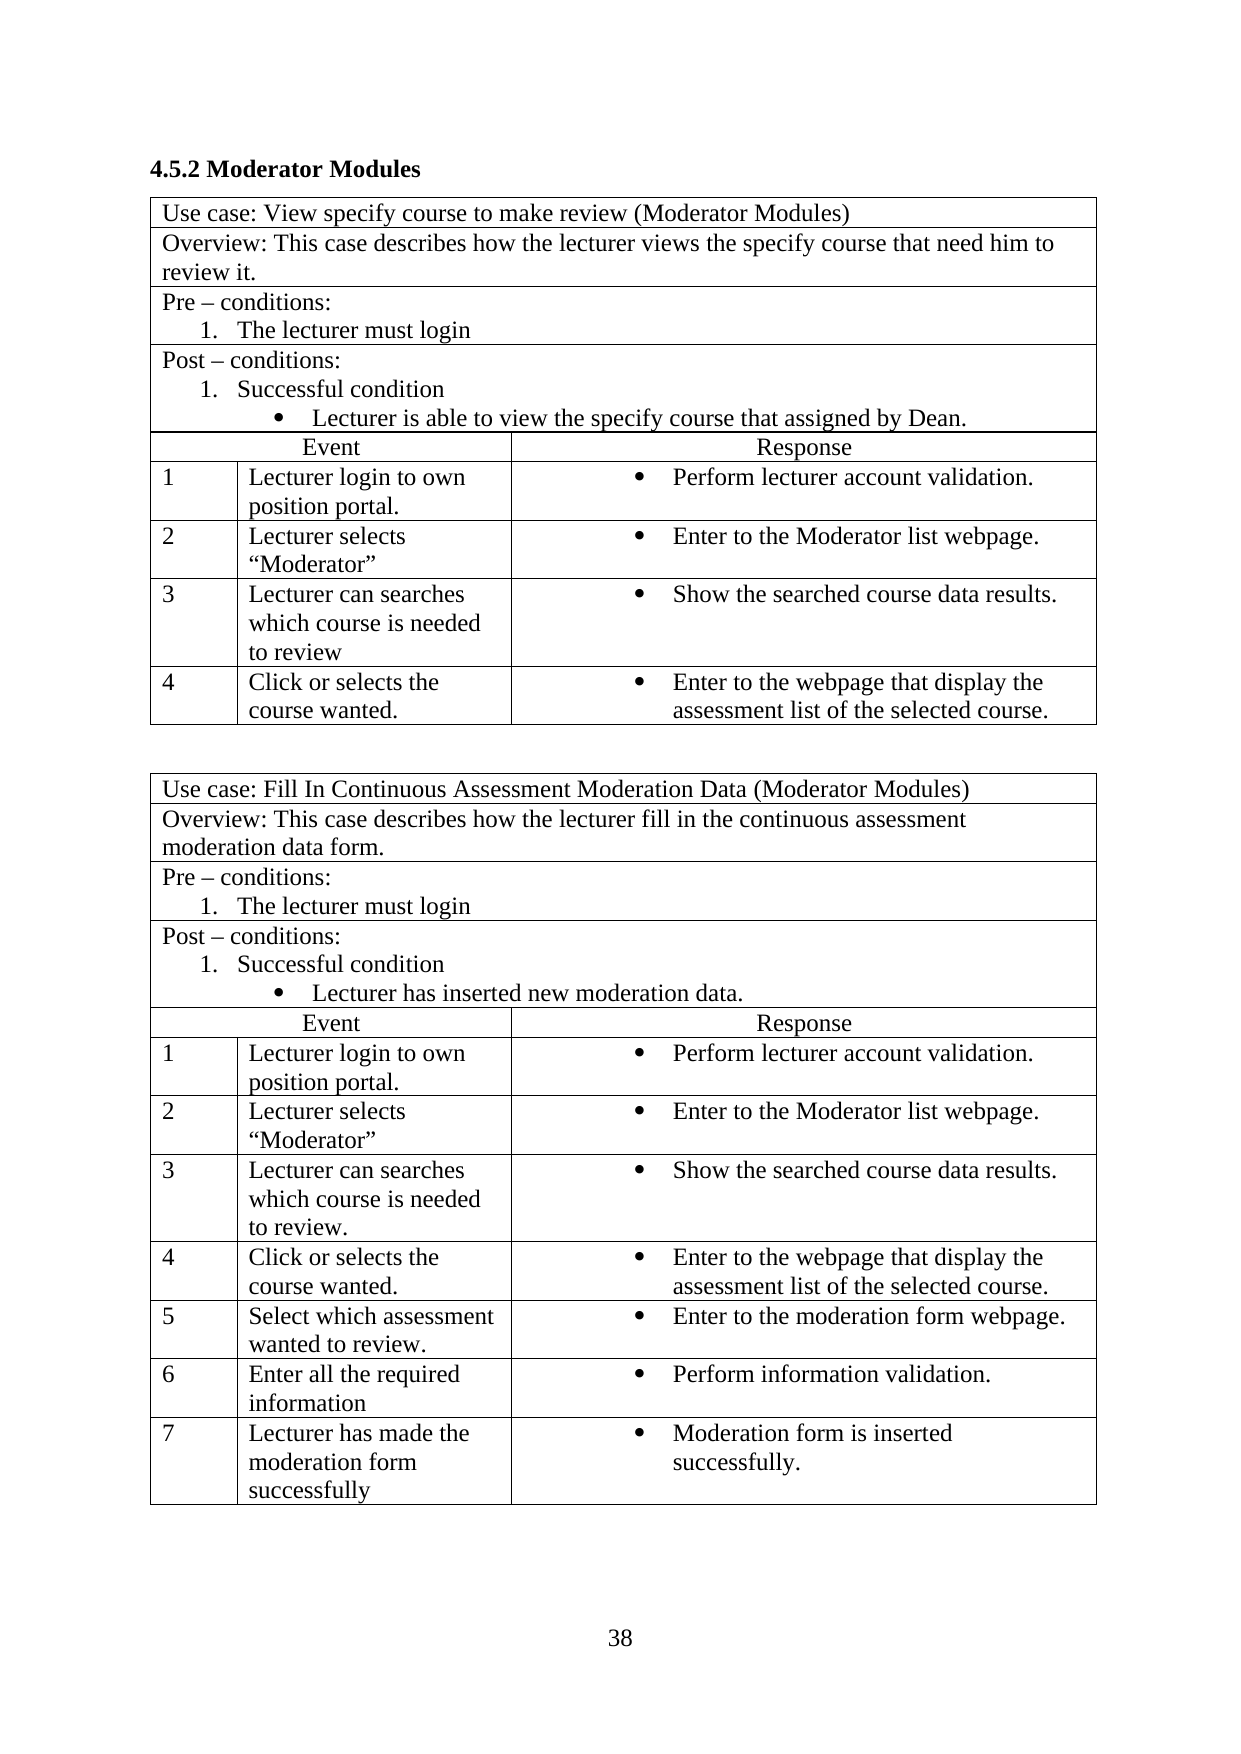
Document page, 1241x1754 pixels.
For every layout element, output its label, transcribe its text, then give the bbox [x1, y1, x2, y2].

table_cell 7 [151, 1418, 237, 1504]
table_cell Perform lecturer account validation. [512, 1038, 1096, 1095]
table_cell 3 [151, 1155, 237, 1241]
subtitle 4.5.2 Moderator Modules [150, 154, 1090, 183]
table_cell 2 [151, 521, 237, 578]
table_cell Response [512, 433, 1096, 461]
table_cell Overview: This case describes how the lecturer views the specify course that need him to review it. [151, 228, 1096, 286]
table_cell Select which assessment wanted to review. [238, 1301, 511, 1358]
table_cell Show the searched course data results. [512, 579, 1096, 666]
table_cell Perform information validation. [512, 1359, 1096, 1417]
table_cell Event [151, 1008, 511, 1037]
table_cell Lecturer has made the moderation form successfully [238, 1418, 511, 1504]
table_cell 4 [151, 1242, 237, 1300]
table_cell Show the searched course data results. [512, 1155, 1096, 1241]
table_header Use case: Fill In Continuous Assessment Moderation Data (Moderator Modules) [151, 774, 1096, 803]
table_cell Click or selects the course wanted. [238, 667, 511, 724]
table_cell Event [151, 433, 511, 461]
table_cell Click or selects the course wanted. [238, 1242, 511, 1300]
table_cell 6 [151, 1359, 237, 1417]
table_cell Enter to the moderation form webpage. [512, 1301, 1096, 1358]
table_cell 5 [151, 1301, 237, 1358]
table_cell Pre – conditions: The lecturer must login [151, 862, 1096, 920]
table_cell Post – conditions: Successful condition Lecturer is able to view the specify course that assigned by Dean. [151, 345, 1096, 431]
table_cell 4 [151, 667, 237, 724]
table_cell Overview: This case describes how the lecturer fill in the continuous assessment moderation data form. [151, 804, 1096, 861]
table_header Use case: View specify course to make review (Moderator Modules) [151, 198, 1096, 227]
table_cell Moderation form is inserted successfully. [512, 1418, 1096, 1504]
table_cell Lecturer can searches which course is needed to review [238, 579, 511, 666]
table_cell Post – conditions: Successful condition Lecturer has inserted new moderation data. [151, 921, 1096, 1007]
table_cell Lecturer can searches which course is needed to review. [238, 1155, 511, 1241]
table_cell Lecturer selects “Moderator” [238, 1096, 511, 1154]
table_cell Lecturer login to own position portal. [238, 1038, 511, 1095]
table_cell 1 [151, 1038, 237, 1095]
table_cell Response [512, 1008, 1096, 1037]
table_cell Enter all the required information [238, 1359, 511, 1417]
table_cell Lecturer selects “Moderator” [238, 521, 511, 578]
table_cell Enter to the webpage that display the assessment list of the selected course. [512, 667, 1096, 724]
table_cell Pre – conditions: The lecturer must login [151, 287, 1096, 344]
table_cell Perform lecturer account validation. [512, 462, 1096, 520]
table_cell Enter to the Moderator list webpage. [512, 521, 1096, 578]
table_cell 2 [151, 1096, 237, 1154]
table_cell Enter to the Moderator list webpage. [512, 1096, 1096, 1154]
table_cell 3 [151, 579, 237, 666]
table_cell 1 [151, 462, 237, 520]
table_cell Lecturer login to own position portal. [238, 462, 511, 520]
table_cell Enter to the webpage that display the assessment list of the selected course. [512, 1242, 1096, 1300]
